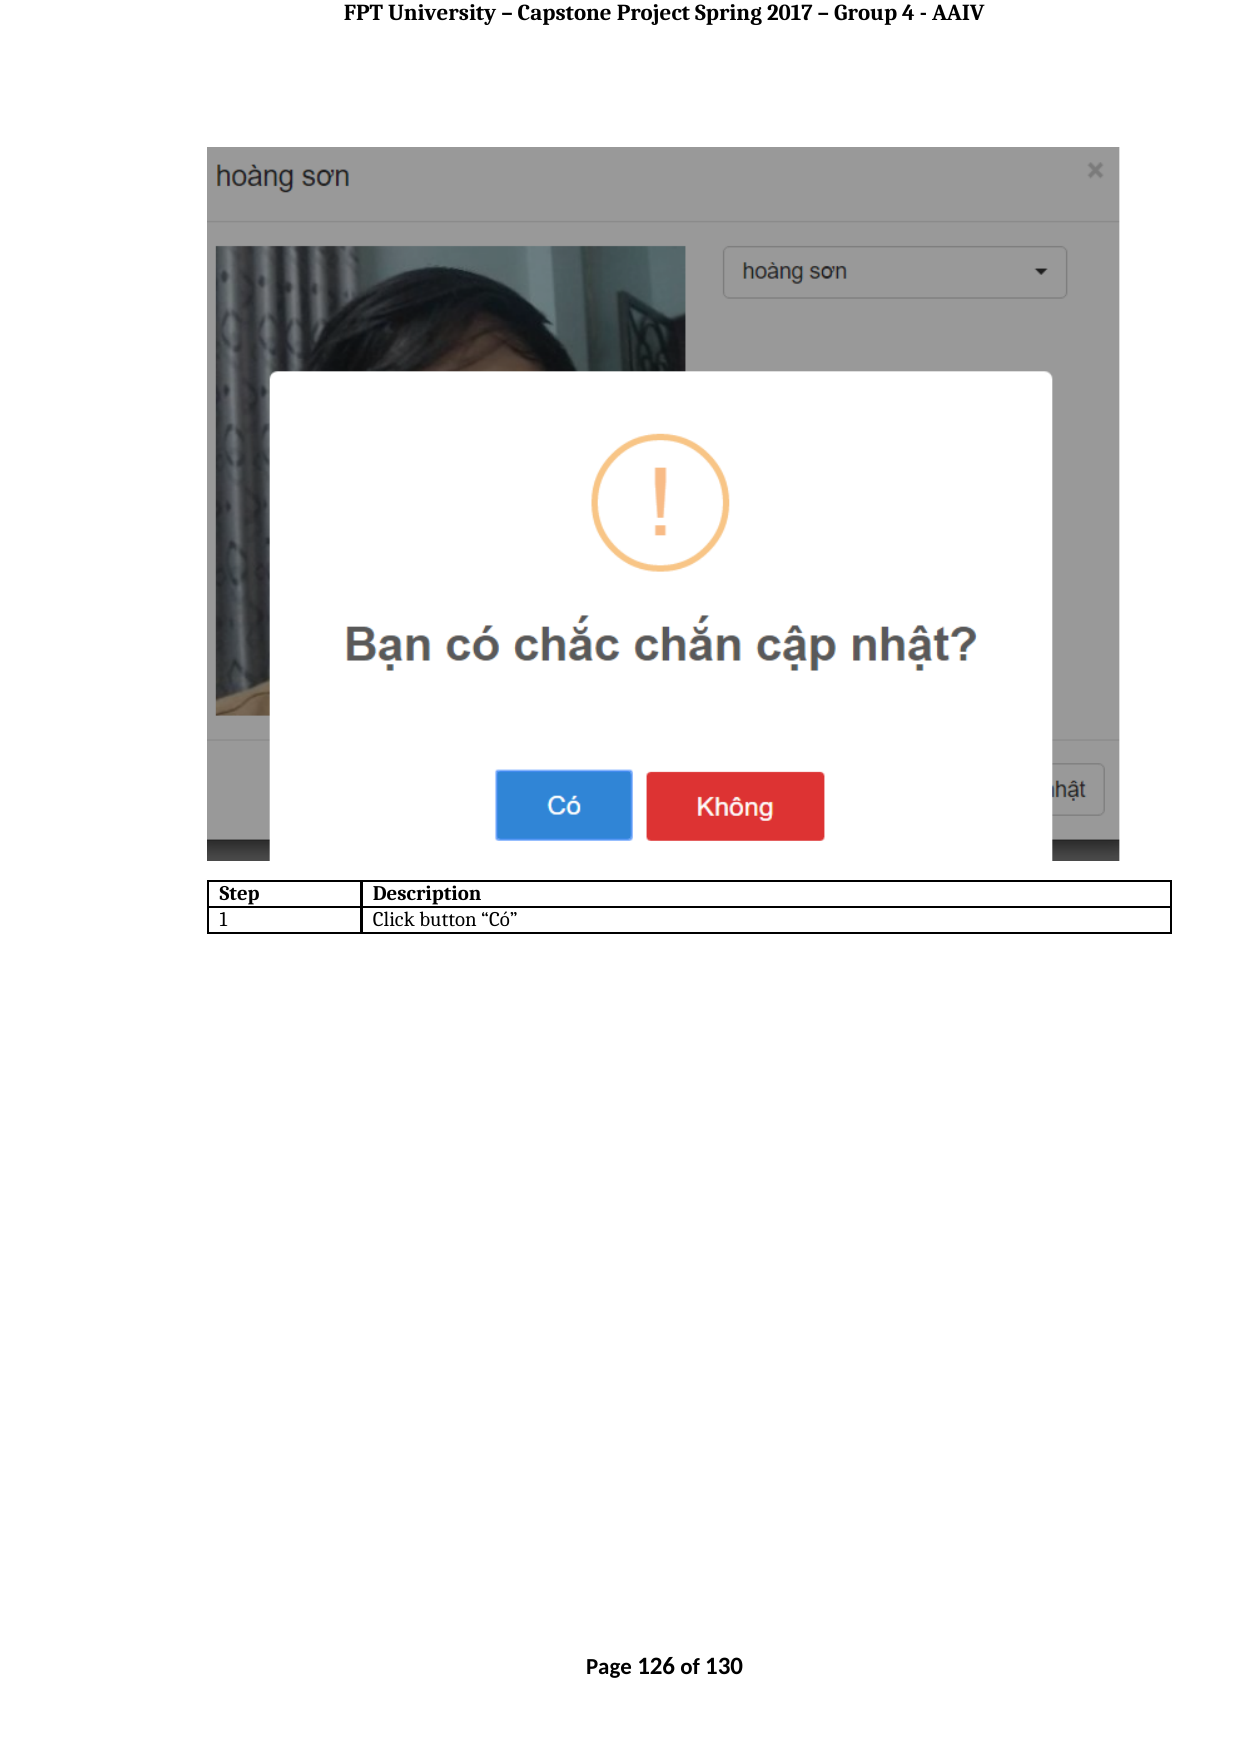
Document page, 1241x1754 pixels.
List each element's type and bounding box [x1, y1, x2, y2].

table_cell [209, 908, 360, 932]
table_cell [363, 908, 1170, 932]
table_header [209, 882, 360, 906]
picture [207, 147, 1120, 861]
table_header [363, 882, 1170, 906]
